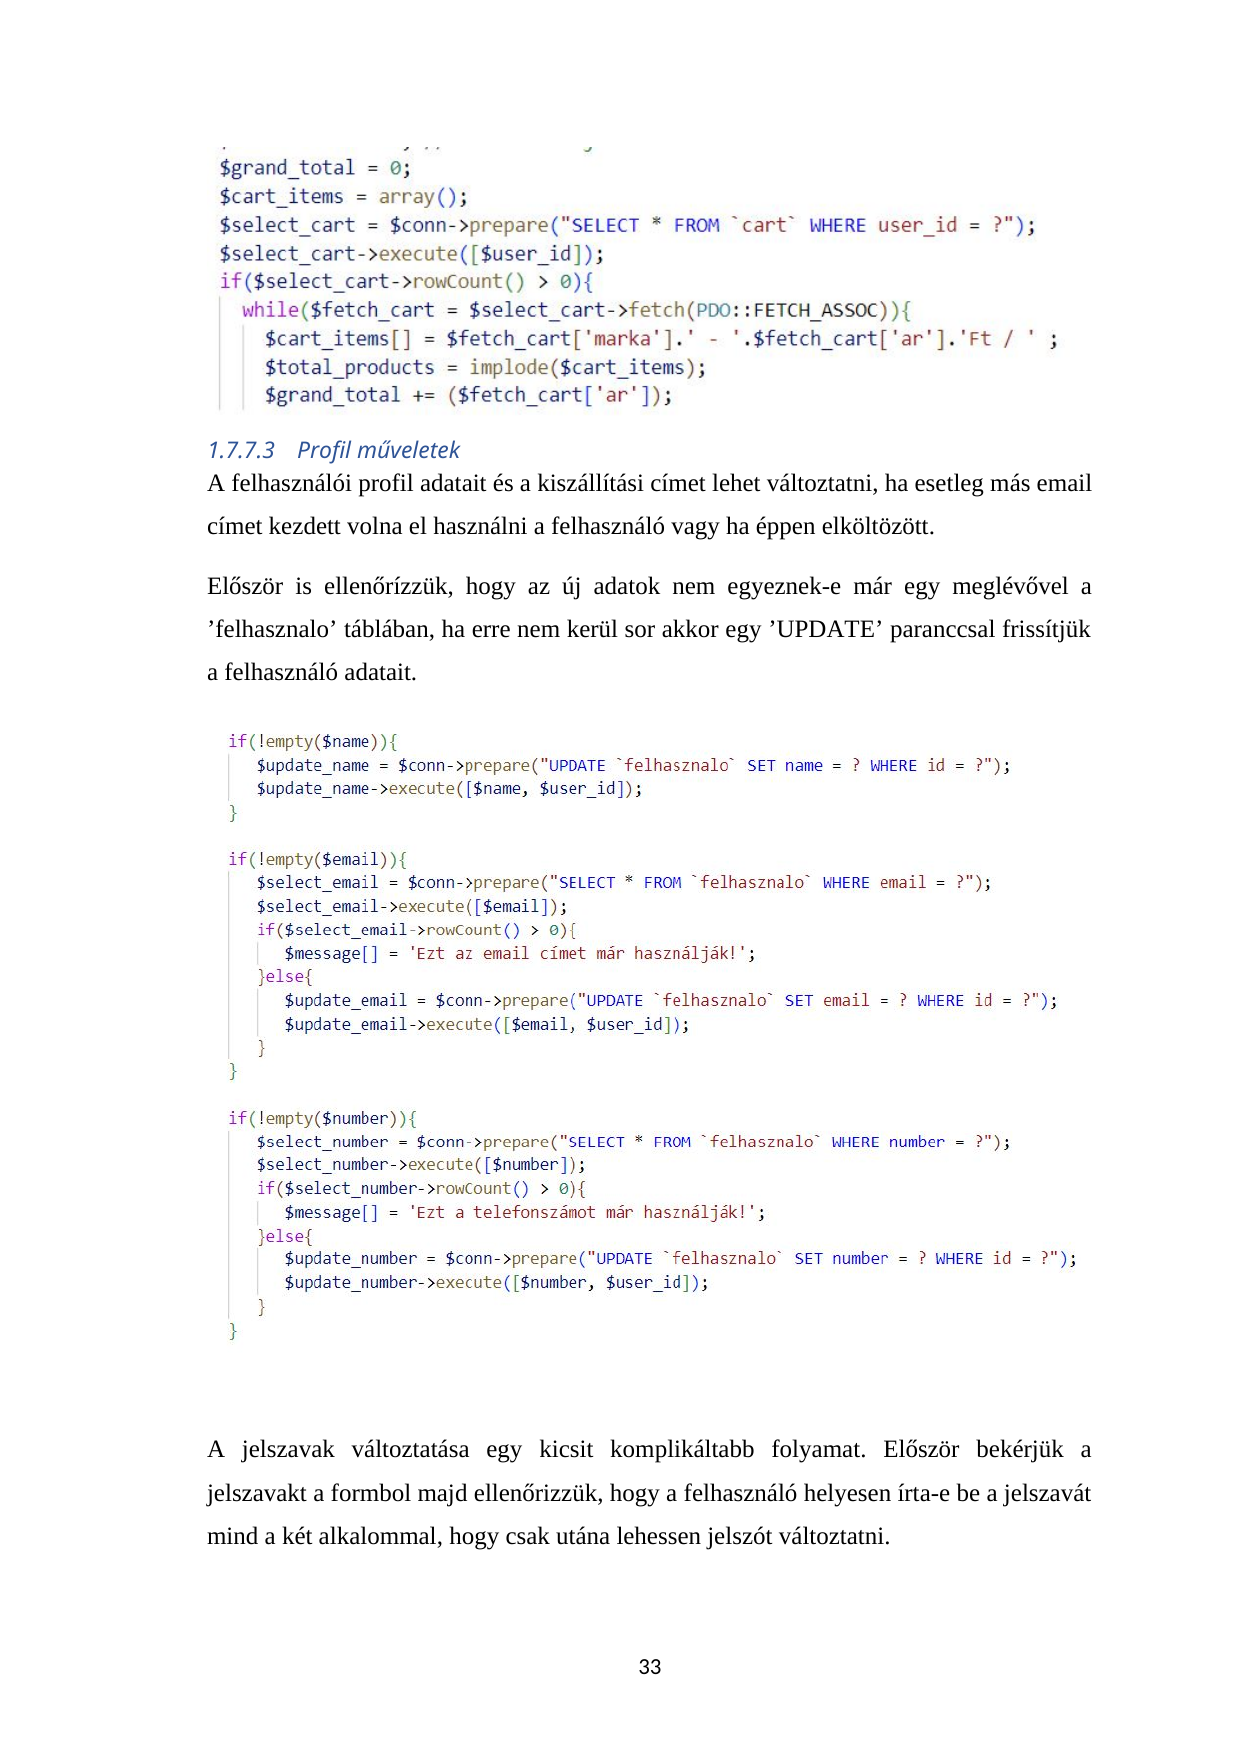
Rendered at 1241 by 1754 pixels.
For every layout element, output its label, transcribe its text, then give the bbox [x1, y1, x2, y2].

subtitle Profil műveletek [207, 434, 1092, 465]
text A jelszavak változtatása egy kicsit komplikáltabb folyamat. Először bekérjük a jelszavakt a formbol majd ellenőrizzük, hogy a felhasználó helyesen írta-e be a jelszavát mind a két alkalommal, hogy csak utána lehessen jelszót változtatni. [207, 1434, 1092, 1549]
text Először is ellenőrízzük, hogy az új adatok nem egyeznek-e már egy meglévővel a ’felhasznalo’ táblában, ha erre nem kerül sor akkor egy ’UPDATE’ paranccsal frissítjük a felhasználó adatait. [207, 571, 1092, 686]
text A felhasználói profil adatait és a kiszállítási címet lehet változtatni, ha esetleg más email címet kezdett volna el használni a felhasználó vagy ha éppen elköltözött. [207, 468, 1092, 540]
picture [211, 718, 1088, 1355]
picture [206, 147, 1085, 416]
